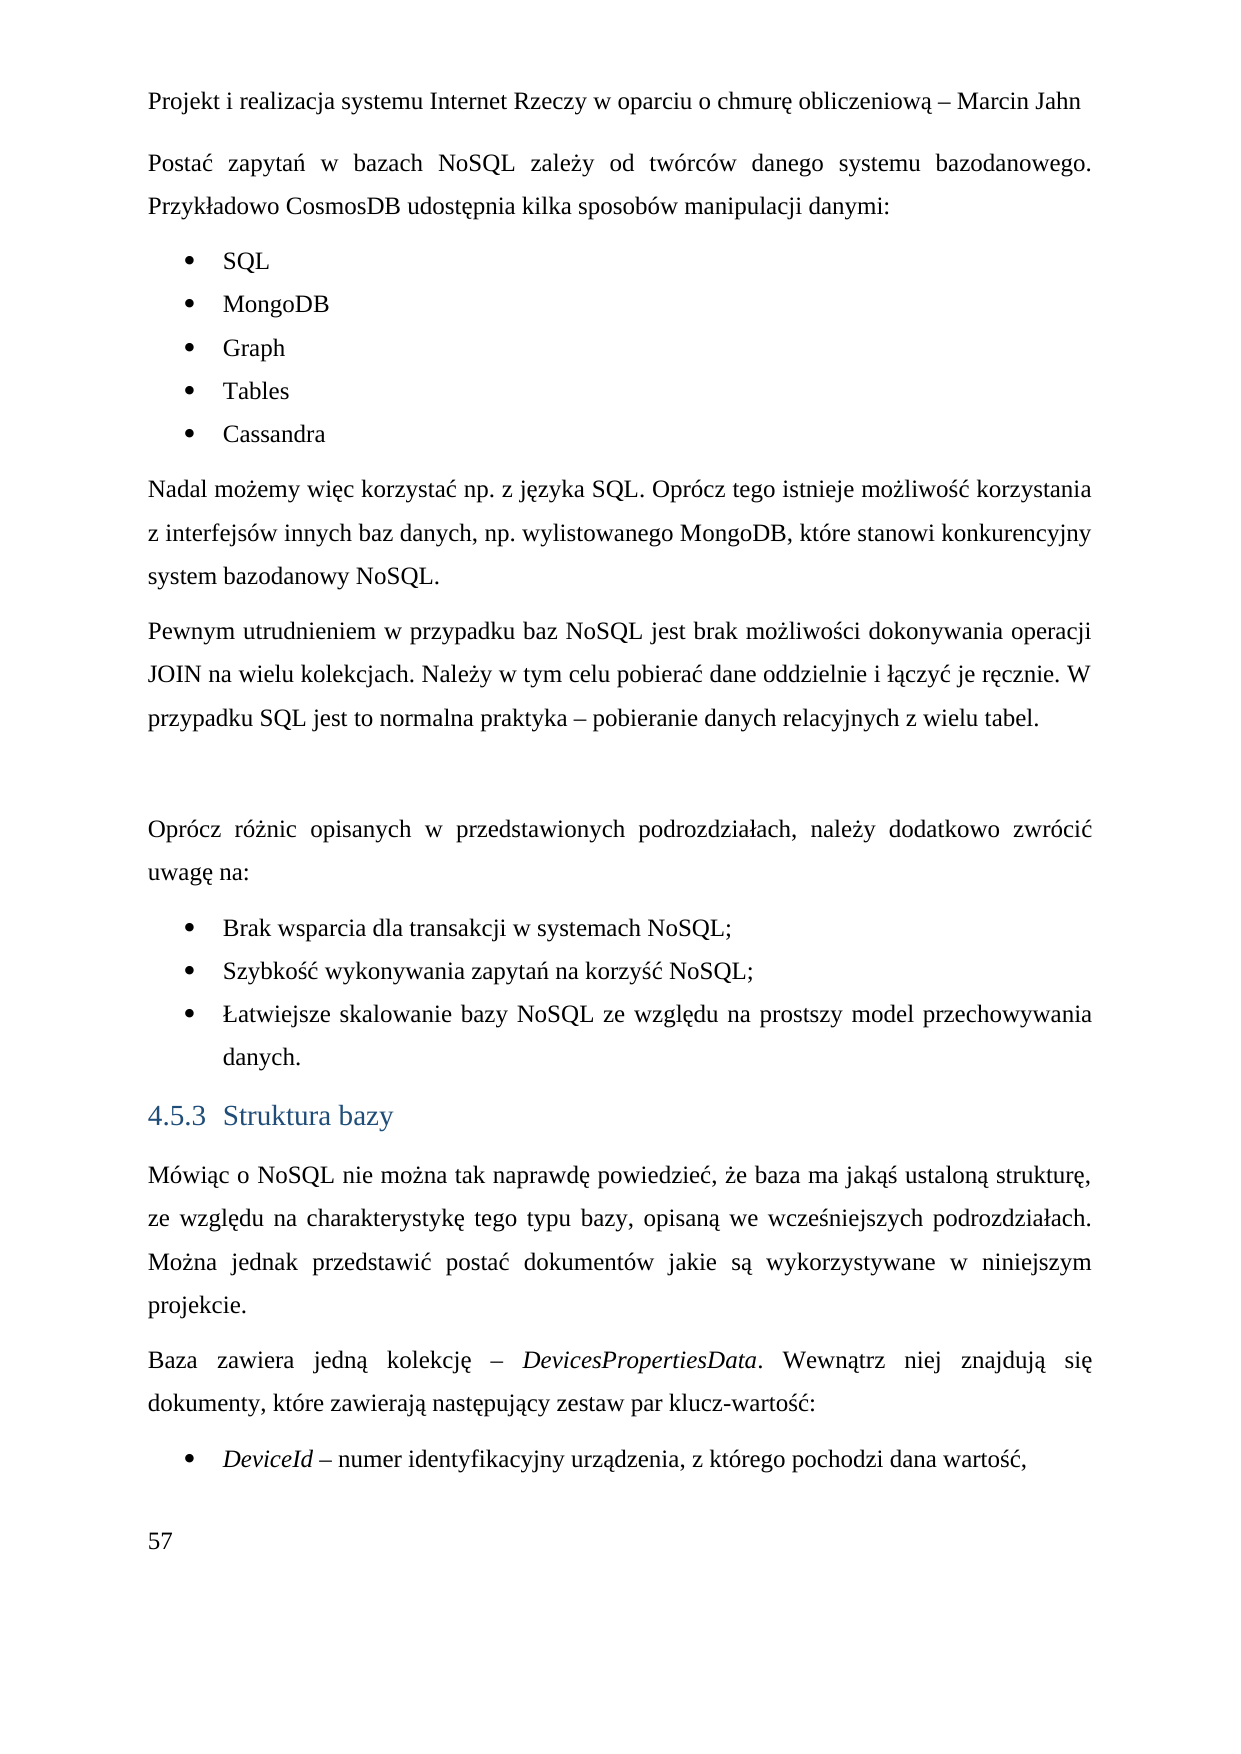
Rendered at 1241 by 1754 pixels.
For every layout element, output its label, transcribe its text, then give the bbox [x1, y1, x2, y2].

text Oprócz różnic opisanych w przedstawionych podrozdziałach, należy dodatkowo zwrócić uwagę na: [148, 814, 1093, 886]
list DeviceId – numer identyfikacyjny urządzenia, z którego pochodzi dana wartość, [185, 1444, 1093, 1473]
text Postać zapytań w bazach NoSQL zależy od twórców danego systemu bazodanowego. Przykładowo CosmosDB udostępnia kilka sposobów manipulacji danymi: [148, 148, 1093, 219]
text Mówiąc o NoSQL nie można tak naprawdę powiedzieć, że baza ma jakąś ustaloną strukturę, ze względu na charakterystykę tego typu bazy, opisaną we wcześniejszych podrozdziałach. Można jednak przedstawić postać dokumentów jakie są wykorzystywane w niniejszym projekcie. [148, 1160, 1093, 1318]
text Pewnym utrudnieniem w przypadku baz NoSQL jest brak możliwości dokonywania operacji JOIN na wielu kolekcjach. Należy w tym celu pobierać dane oddzielnie i łączyć je ręcznie. W przypadku SQL jest to normalna praktyka – pobieranie danych relacyjnych z wielu tabel. [148, 616, 1093, 731]
list SQL [185, 246, 1093, 275]
list Łatwiejsze skalowanie bazy NoSQL ze względu na prostszy model przechowywania danych. [185, 999, 1093, 1071]
text Nadal możemy więc korzystać np. z języka SQL. Oprócz tego istnieje możliwość korzystania z interfejsów innych baz danych, np. wylistowanego MongoDB, które stanowi konkurencyjny system bazodanowy NoSQL. [148, 474, 1093, 589]
list Tables [185, 376, 1093, 404]
list Brak wsparcia dla transakcji w systemach NoSQL; [185, 913, 1093, 941]
subtitle Struktura bazy [148, 1098, 1093, 1131]
list Cassandra [185, 419, 1093, 448]
text Baza zawiera jedną kolekcję – DevicesPropertiesData. Wewnątrz niej znajdują się dokumenty, które zawierają następujący zestaw par klucz-wartość: [148, 1345, 1093, 1417]
list Graph [185, 333, 1093, 361]
list MongoDB [185, 289, 1093, 318]
list Szybkość wykonywania zapytań na korzyść NoSQL; [185, 956, 1093, 984]
